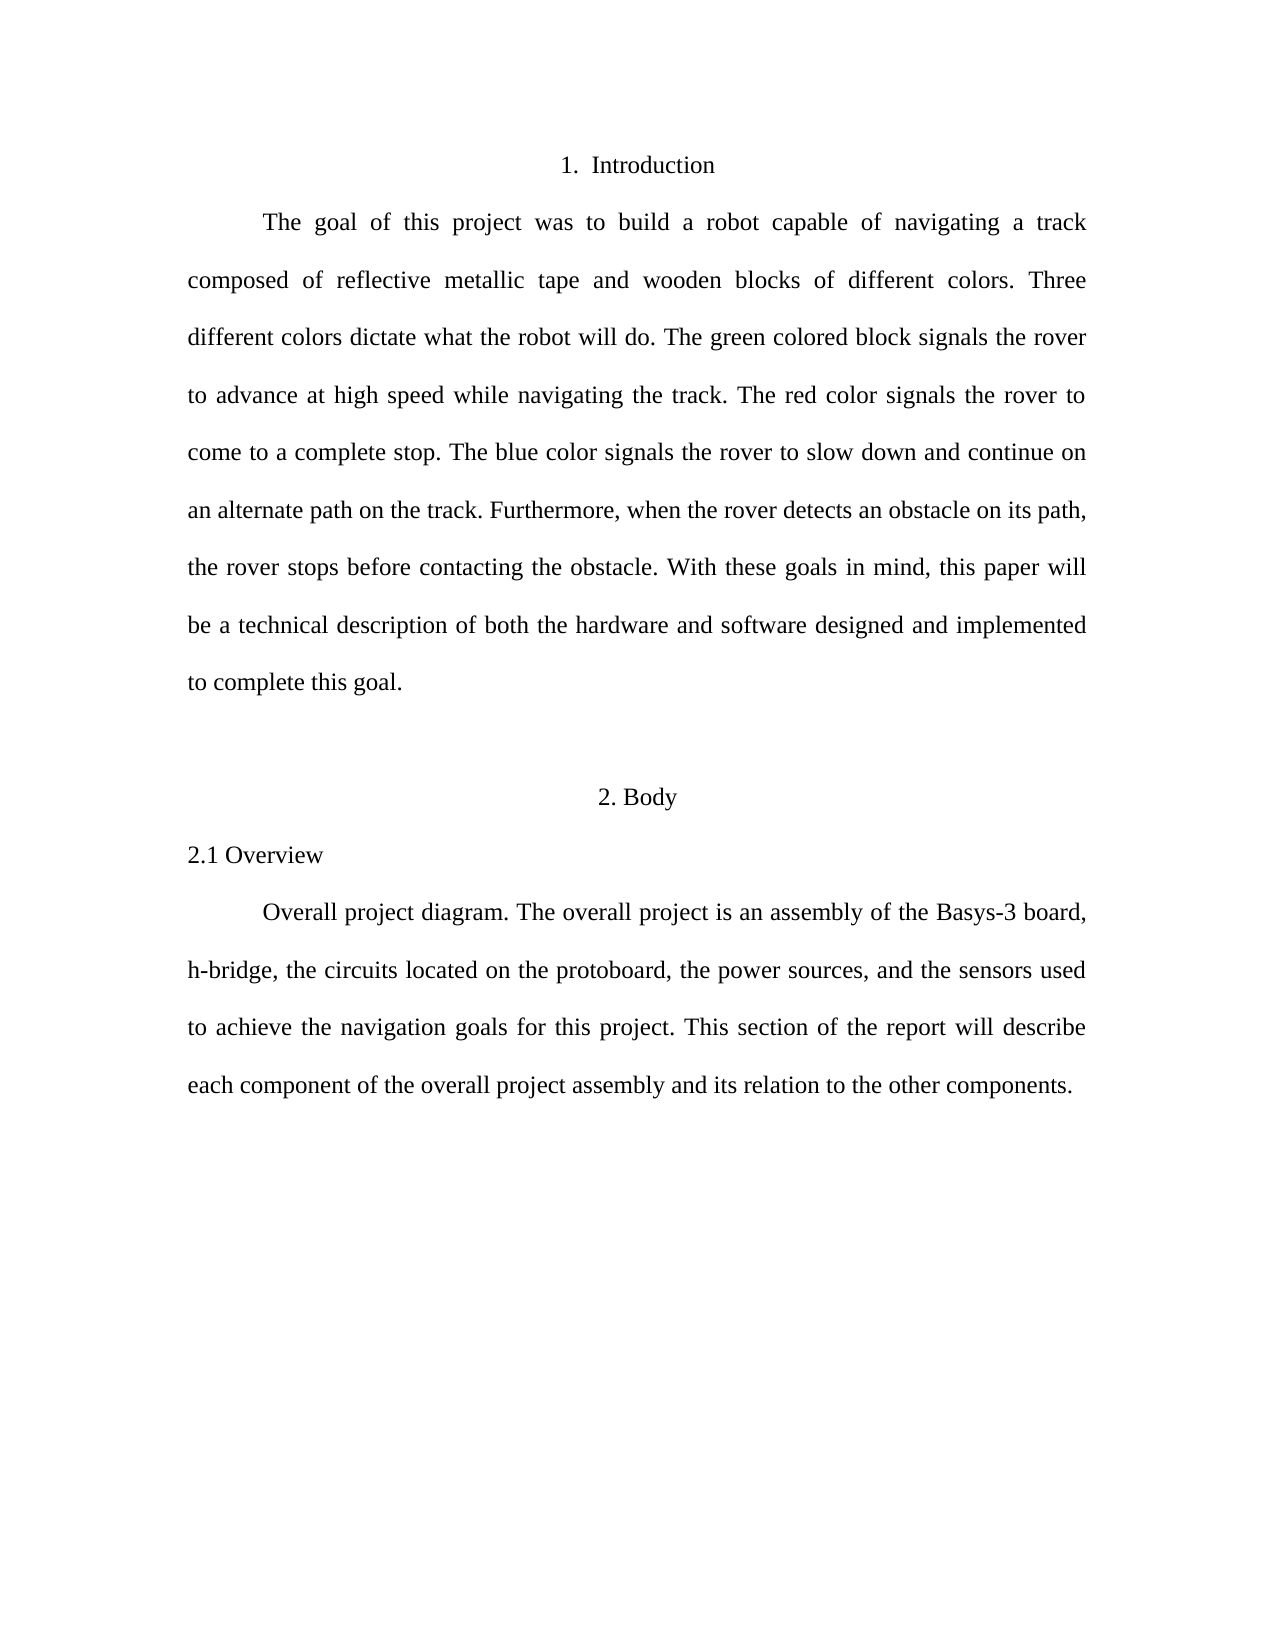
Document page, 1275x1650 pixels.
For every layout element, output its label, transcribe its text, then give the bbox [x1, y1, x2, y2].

text Overall project diagram. The overall project is an assembly of the Basys-3 board, h-bridge, the circuits located on the protoboard, the power sources, and the sensors used to achieve the navigation goals for this project. This section of the report will describe each component of the overall project assembly and its relation to the other components. [187, 897, 1087, 1099]
text The goal of this project was to build a robot capable of navigating a track composed of reflective metallic tape and wooden blocks of different colors. Three different colors dictate what the robot will do. The green colored block signals the rover to advance at high speed while navigating the track. The red color signals the rover to come to a complete stop. The blue color signals the rover to slow down and continue on an alternate path on the track. Furthermore, when the rover detects an obstacle on its path, the rover stops before contacting the obstacle. With these goals in mind, this paper will be a technical description of both the hardware and software designed and implemented to complete this goal. [187, 207, 1087, 696]
text 2. Body [187, 782, 1087, 811]
subtitle 1. Introduction [187, 150, 1087, 179]
text 2.1 Overview [187, 840, 1087, 869]
